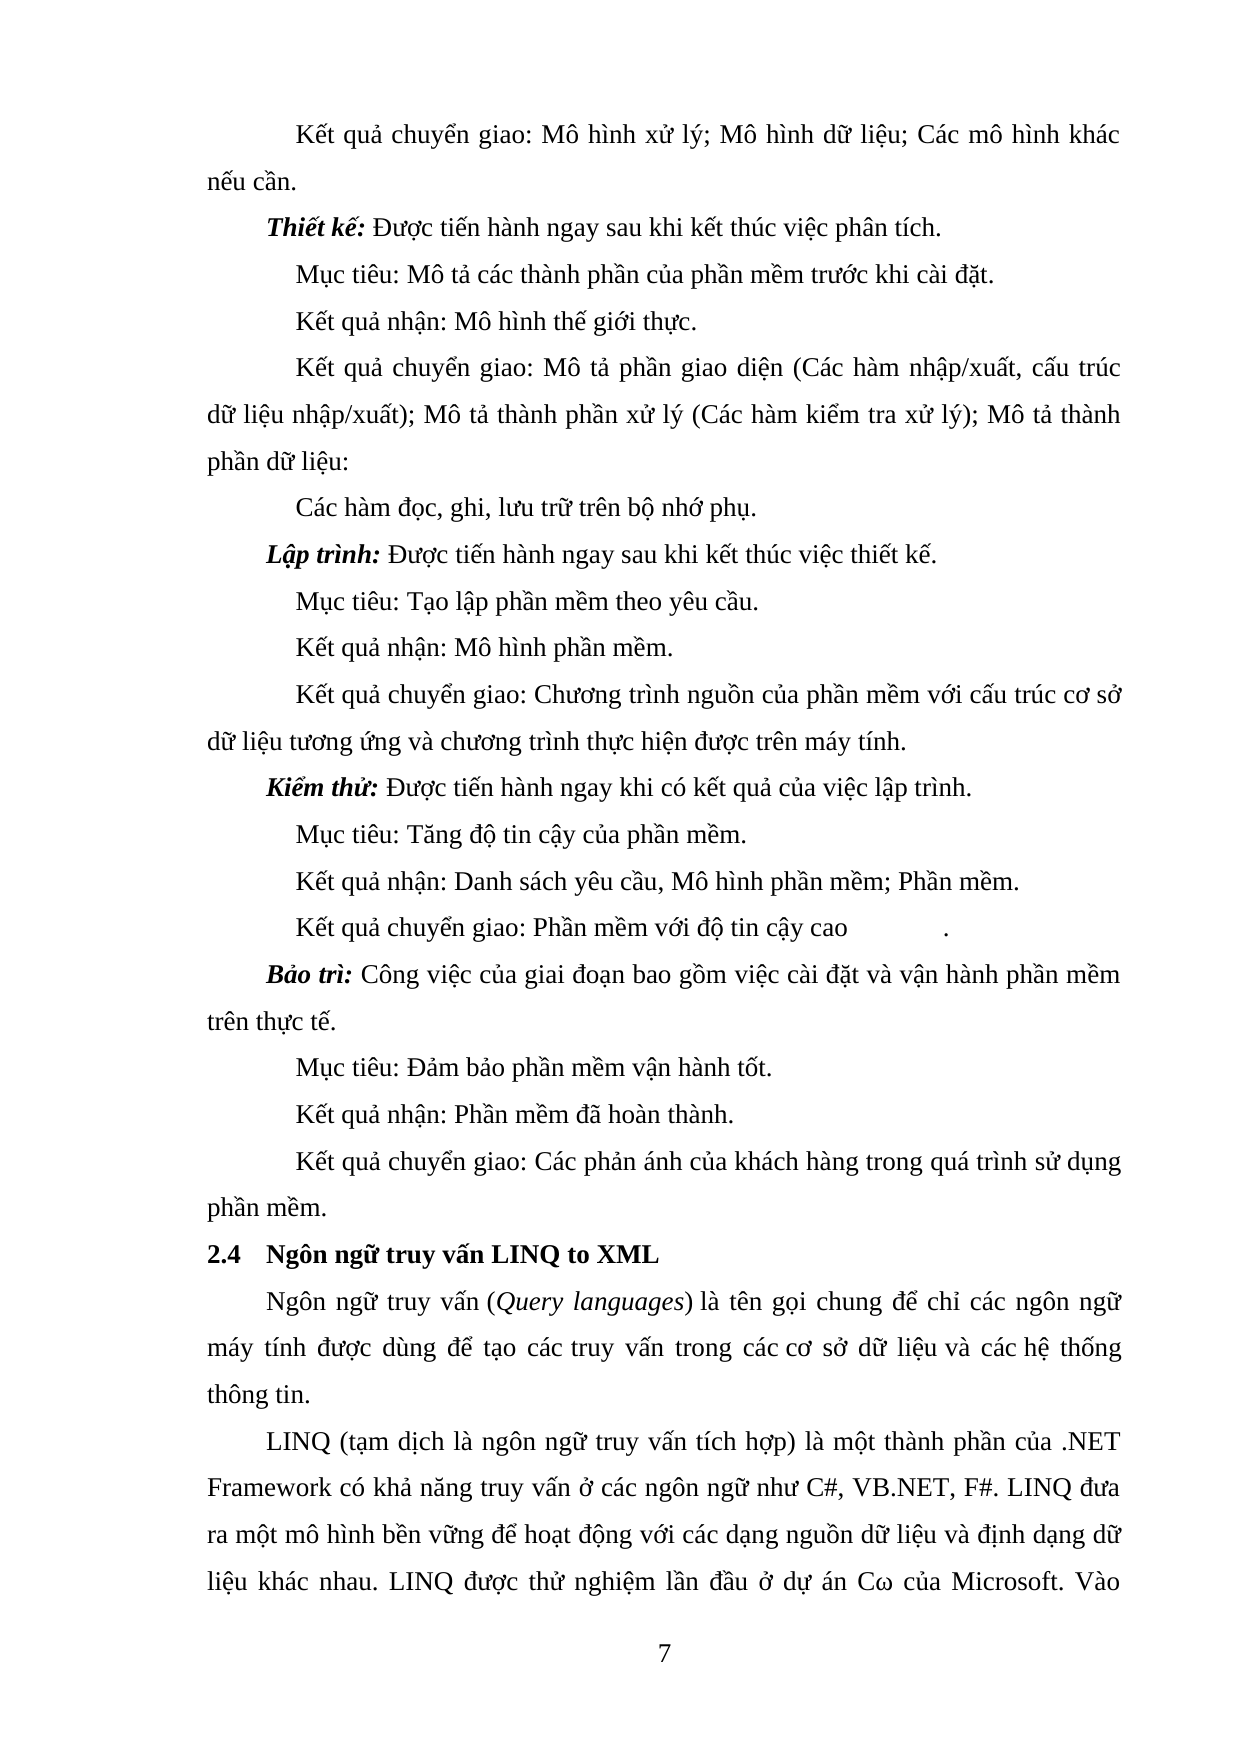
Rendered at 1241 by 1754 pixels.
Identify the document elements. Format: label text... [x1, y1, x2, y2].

text Kết quả chuyển giao: Các phản ánh của khách hàng trong quá trình sử dụng phần mềm. [207, 1145, 1122, 1223]
text Mục tiêu: Tạo lập phần mềm theo yêu cầu. [207, 585, 1122, 616]
text Kết quả chuyển giao: Mô tả phần giao diện (Các hàm nhập/xuất, cấu trúc dữ liệu nhập/xuất); Mô tả thành phần xử lý (Các hàm kiểm tra xử lý); Mô tả thành phần dữ liệu: [207, 351, 1122, 476]
text Các hàm đọc, ghi, lưu trữ trên bộ nhớ phụ. [207, 491, 1122, 523]
subtitle Ngôn ngữ truy vấn LINQ to XML [207, 1238, 1122, 1269]
text Kết quả nhận: Mô hình thế giới thực. [207, 305, 1122, 336]
text Kết quả chuyển giao: Phần mềm với độ tin cậy cao . [207, 911, 1122, 943]
text Kết quả chuyển giao: Chương trình nguồn của phần mềm với cấu trúc cơ sở dữ liệu tương ứng và chương trình thực hiện được trên máy tính. [207, 678, 1122, 756]
text Lập trình: Được tiến hành ngay sau khi kết thúc việc thiết kế. [207, 538, 1122, 569]
text Bảo trì: Công việc của giai đoạn bao gồm việc cài đặt và vận hành phần mềm trên thực tế. [207, 958, 1122, 1036]
text Mục tiêu: Mô tả các thành phần của phần mềm trước khi cài đặt. [207, 258, 1122, 289]
text Kết quả chuyển giao: Mô hình xử lý; Mô hình dữ liệu; Các mô hình khác nếu cần. [207, 118, 1122, 196]
text Kiểm thử: Được tiến hành ngay khi có kết quả của việc lập trình. [207, 771, 1122, 803]
text Mục tiêu: Tăng độ tin cậy của phần mềm. [207, 818, 1122, 849]
text Kết quả nhận: Mô hình phần mềm. [207, 631, 1122, 663]
text Ngôn ngữ truy vấn (Query languages) là tên gọi chung để chỉ các ngôn ngữ máy tính được dùng để tạo các truy vấn trong các cơ sở dữ liệu và các hệ thống thông tin. [207, 1285, 1122, 1409]
text Mục tiêu: Đảm bảo phần mềm vận hành tốt. [207, 1051, 1122, 1083]
text Kết quả nhận: Phần mềm đã hoàn thành. [207, 1098, 1122, 1129]
text Thiết kế: Được tiến hành ngay sau khi kết thúc việc phân tích. [207, 211, 1122, 243]
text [207, 1425, 1122, 1596]
text Kết quả nhận: Danh sách yêu cầu, Mô hình phần mềm; Phần mềm. [207, 865, 1122, 896]
